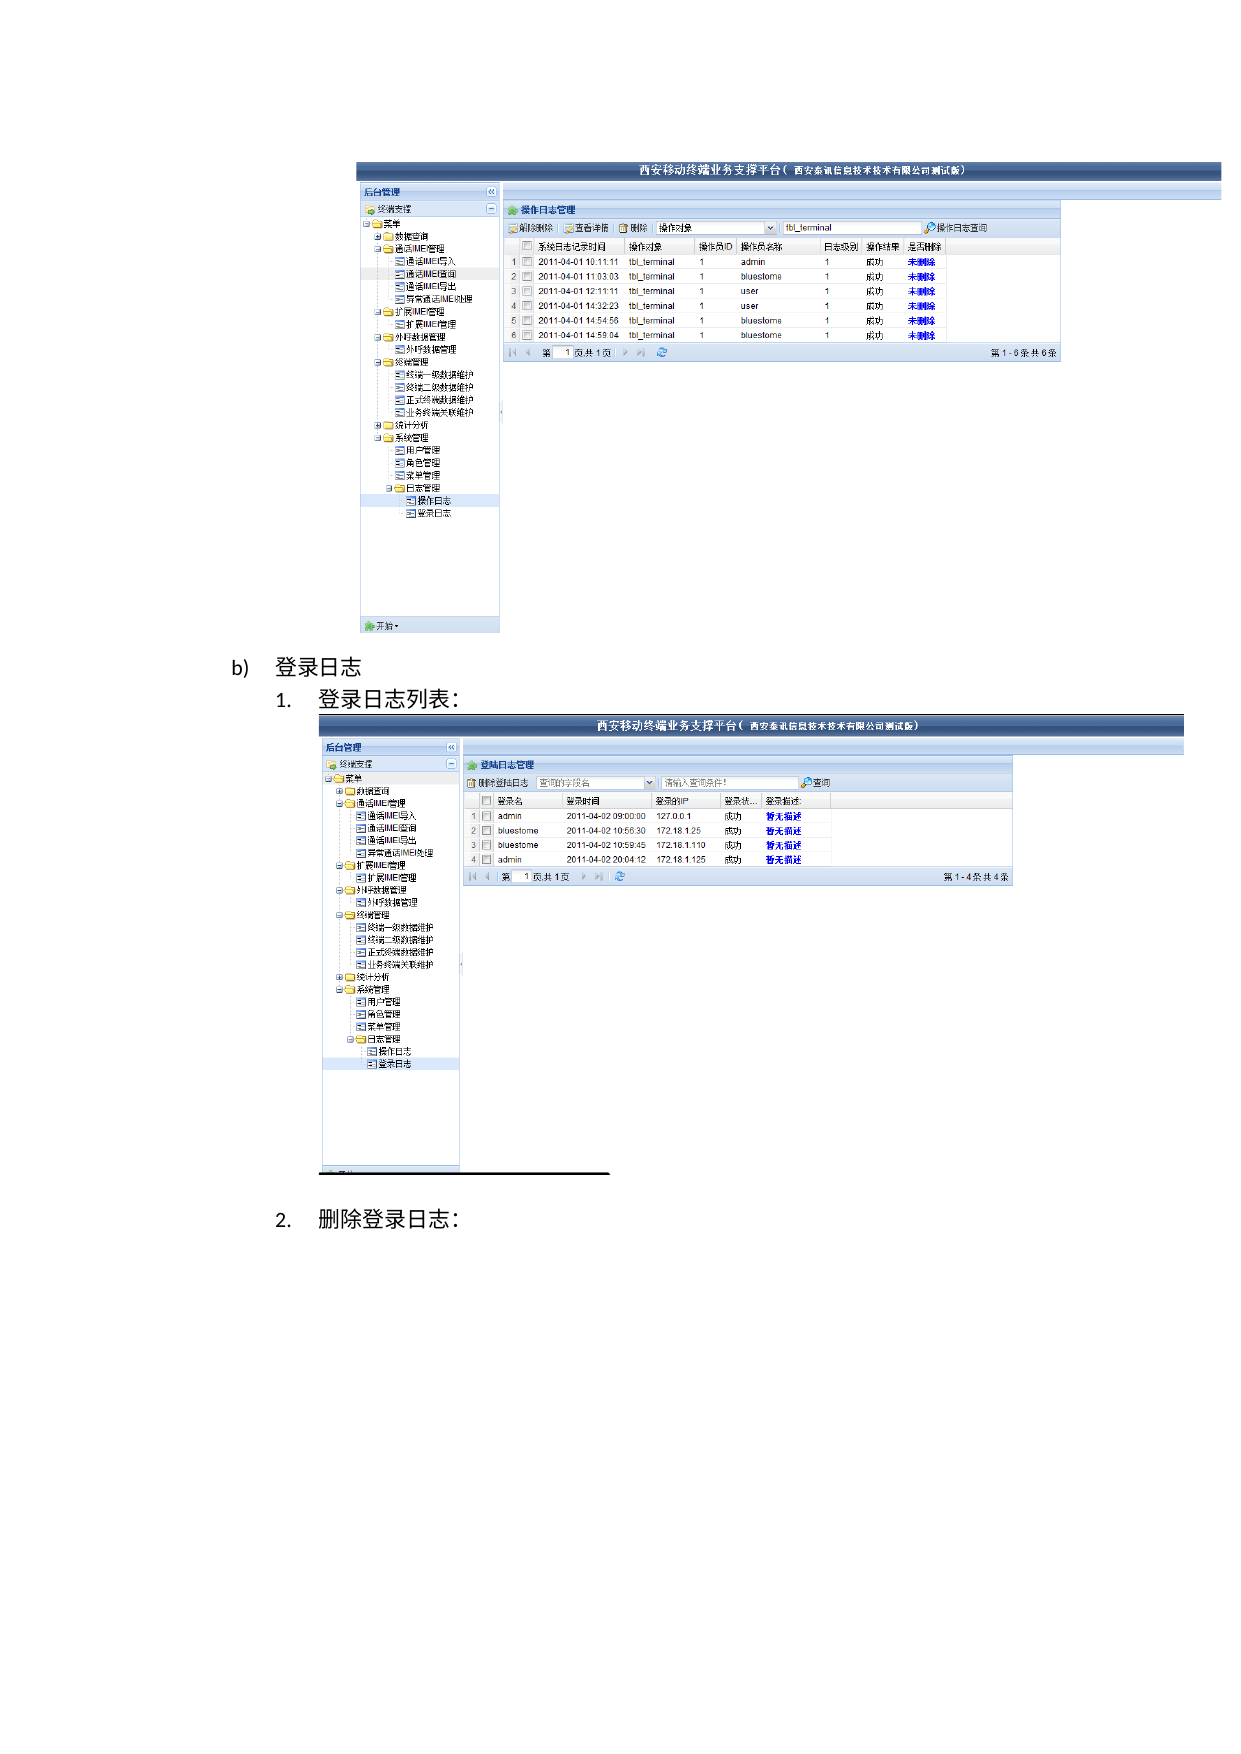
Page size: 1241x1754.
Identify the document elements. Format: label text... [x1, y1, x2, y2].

picture [318, 714, 1184, 1175]
list 登录日志列表： [275, 682, 1053, 714]
list 删除登录日志： [275, 1202, 1053, 1234]
picture [356, 162, 1222, 633]
list 登录日志 [231, 649, 1053, 682]
